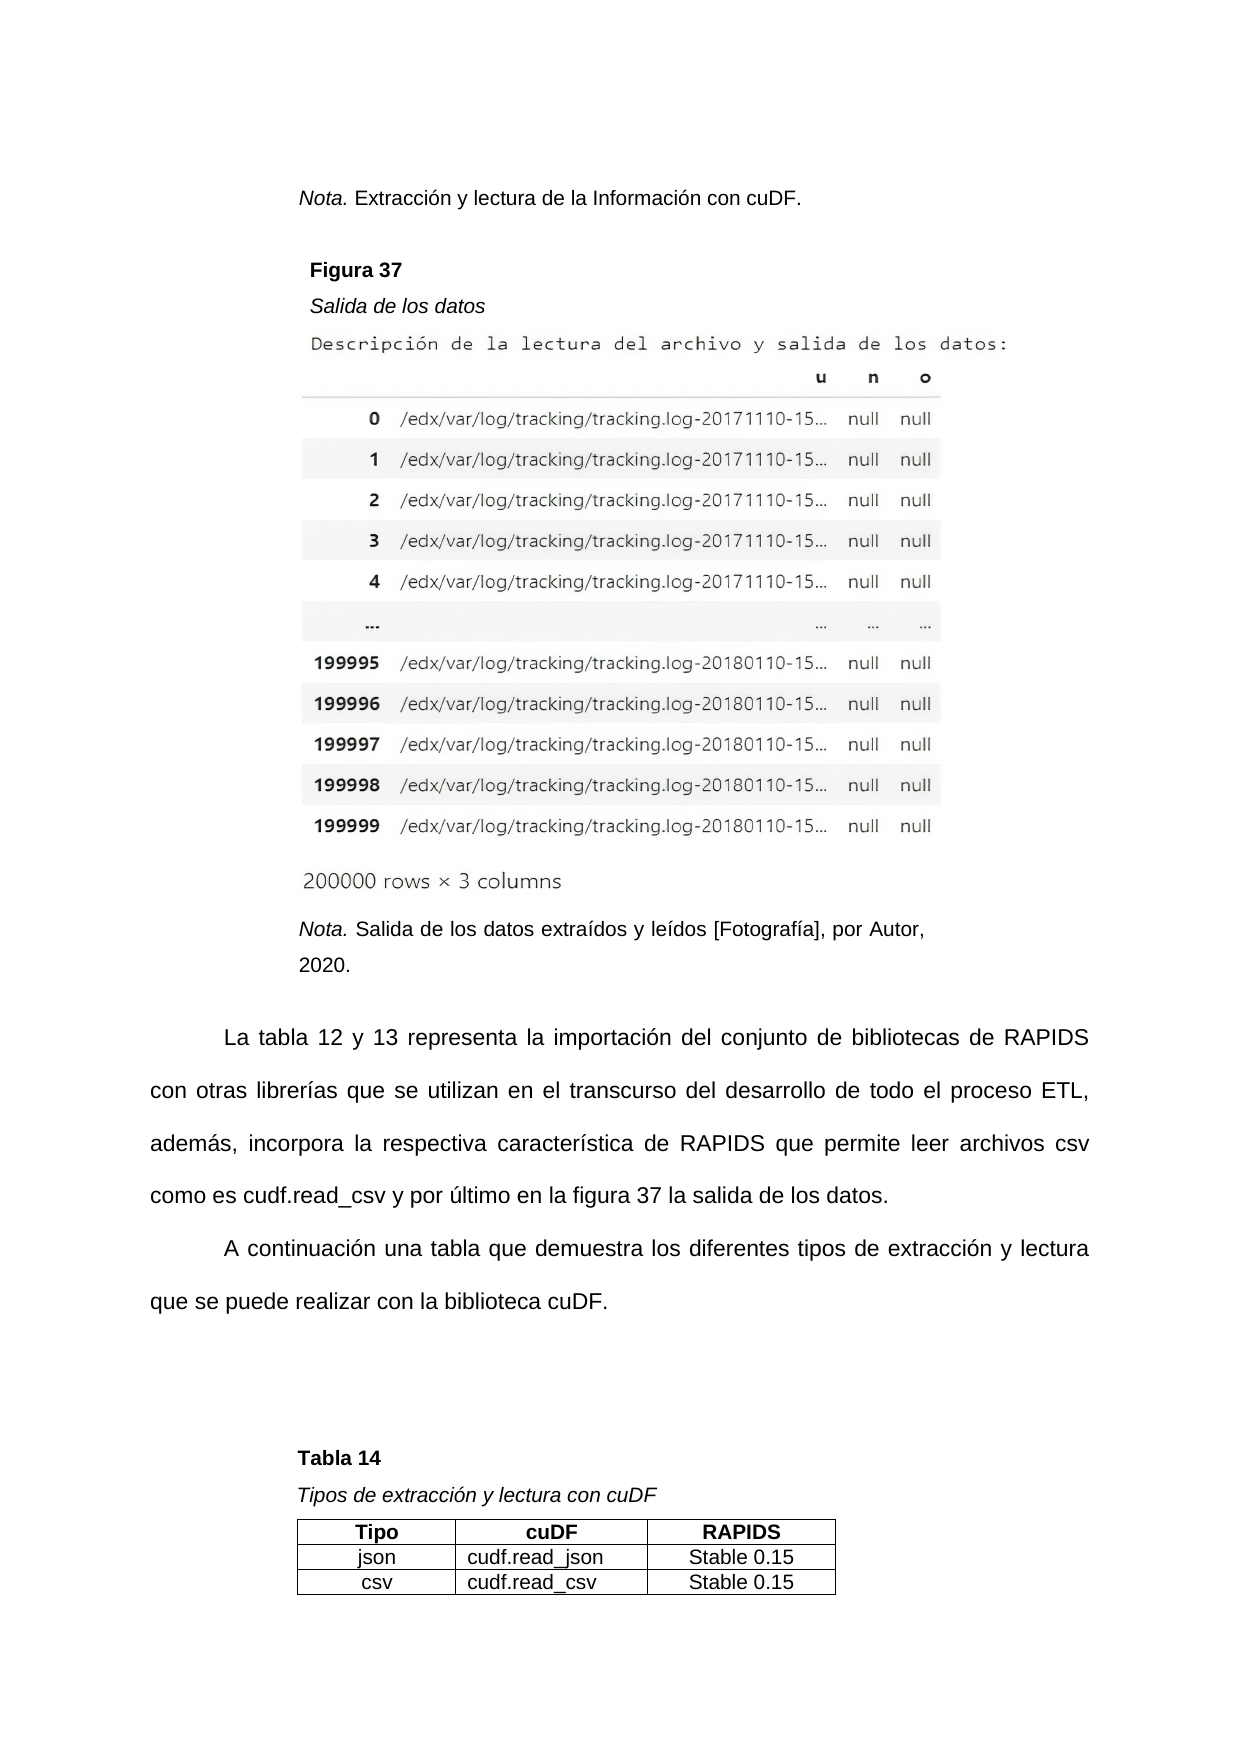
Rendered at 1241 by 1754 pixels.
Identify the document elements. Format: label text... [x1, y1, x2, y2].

table_header Tipo [298, 1520, 455, 1543]
list Nota. Extracción y lectura de la Información con cuDF. [299, 186, 925, 210]
table_header cuDF [456, 1520, 647, 1543]
text Tabla 14 [239, 1446, 1090, 1470]
text La tabla 12 y 13 representa la importación del conjunto de bibliotecas de RAPIDS con otras librerías que se utilizan en el transcurso del desarrollo de todo el proceso ETL, además, incorpora la respectiva característica de RAPIDS que permite leer archivos csv como es cudf.read_csv y por último en la figura 37 la salida de los datos. [150, 1024, 1090, 1209]
text A continuación una tabla que demuestra los diferentes tipos de extracción y lectura que se puede realizar con la biblioteca cuDF. [150, 1235, 1090, 1314]
text Tipos de extracción y lectura con cuDF [239, 1482, 1090, 1506]
text Figura 37 [309, 258, 1090, 282]
table_cell Stable 0.15 [648, 1545, 835, 1568]
picture [298, 329, 1016, 905]
table_cell json [298, 1545, 455, 1568]
table_cell cudf.read_csv [456, 1570, 647, 1593]
table_cell Stable 0.15 [648, 1570, 835, 1593]
list Nota. Salida de los datos extraídos y leídos [Fotografía], por Autor, 2020. [299, 916, 925, 976]
table_header RAPIDS [648, 1520, 835, 1543]
table_cell csv [298, 1570, 455, 1593]
table_cell cudf.read_json [456, 1545, 647, 1568]
text Salida de los datos [309, 294, 1090, 318]
